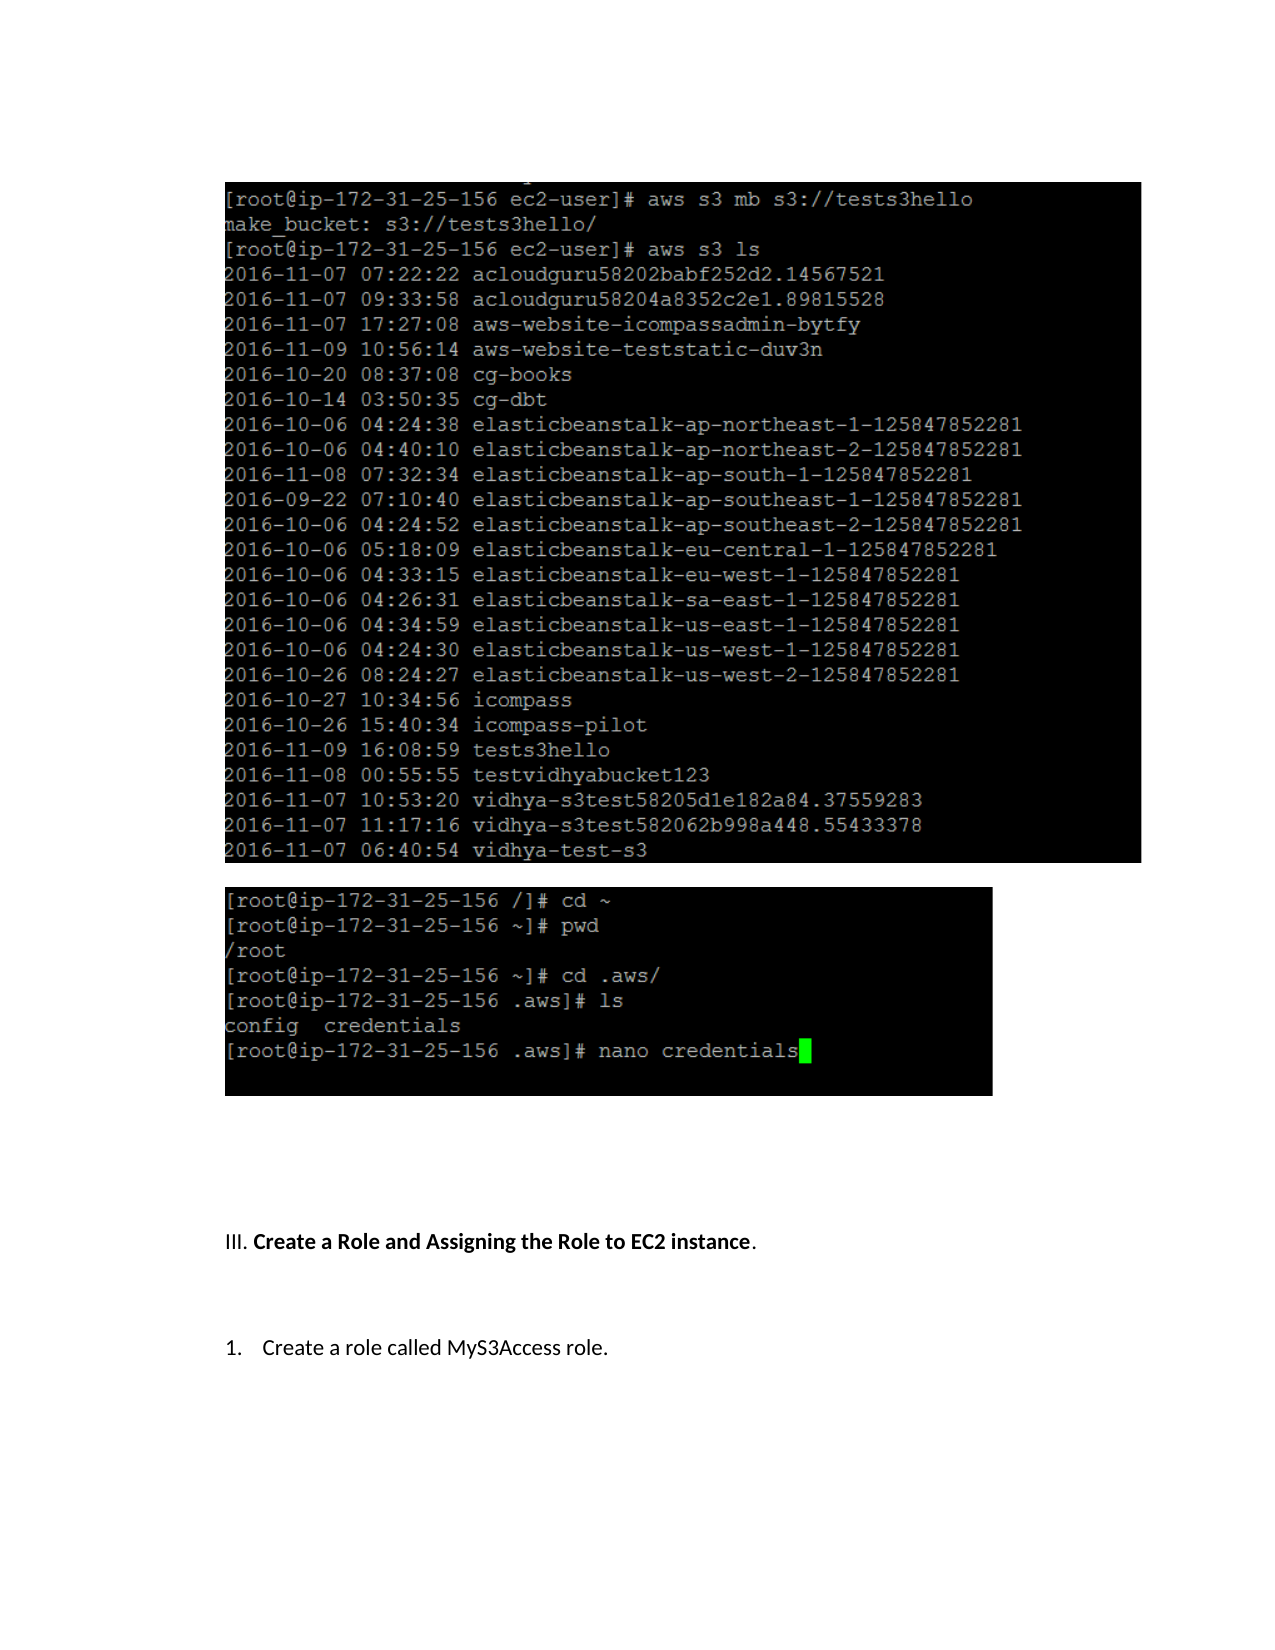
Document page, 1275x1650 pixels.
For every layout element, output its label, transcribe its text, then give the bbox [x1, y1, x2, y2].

list Create a role called MyS3Access role. [225, 1333, 1125, 1361]
picture [225, 182, 1142, 863]
text III. Create a Role and Assigning the Role to EC2 instance. [225, 1227, 1125, 1255]
picture [225, 887, 993, 1096]
